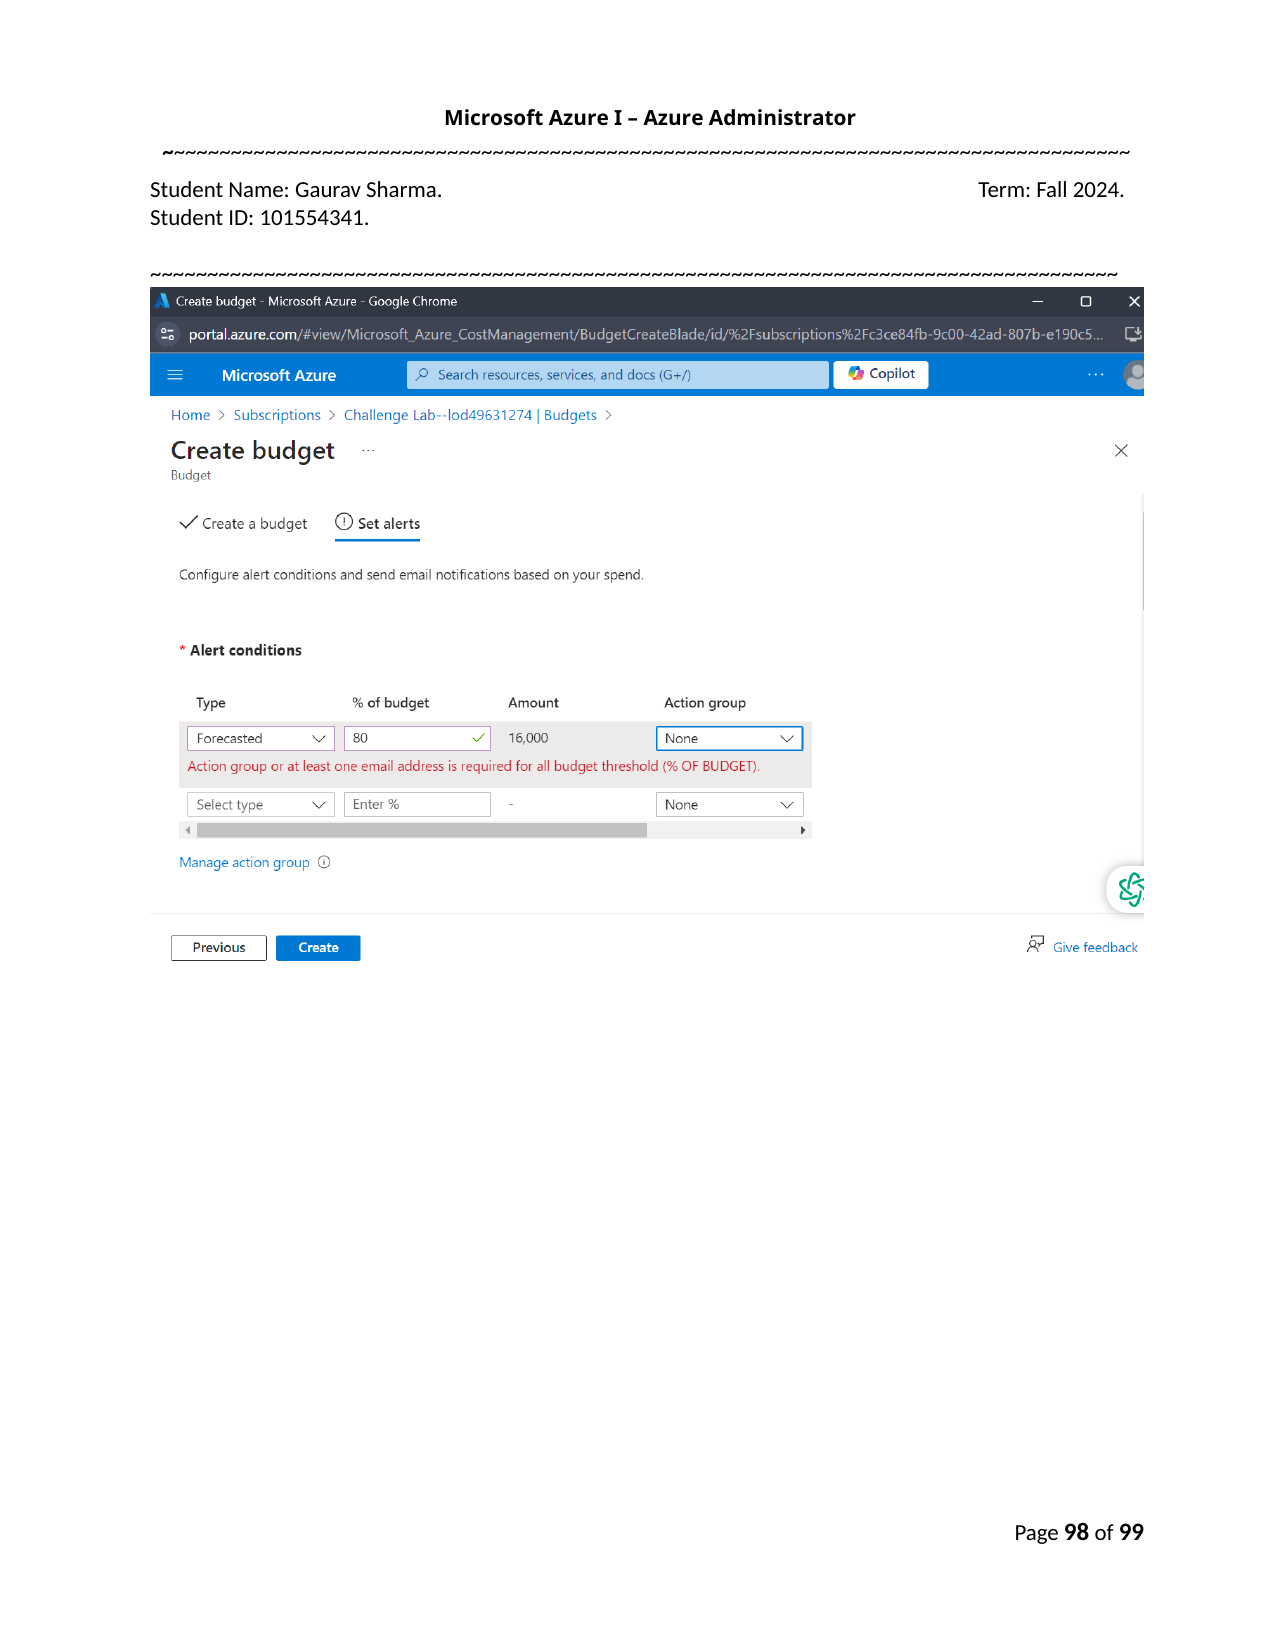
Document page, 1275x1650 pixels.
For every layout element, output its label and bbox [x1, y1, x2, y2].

picture [150, 287, 1144, 971]
